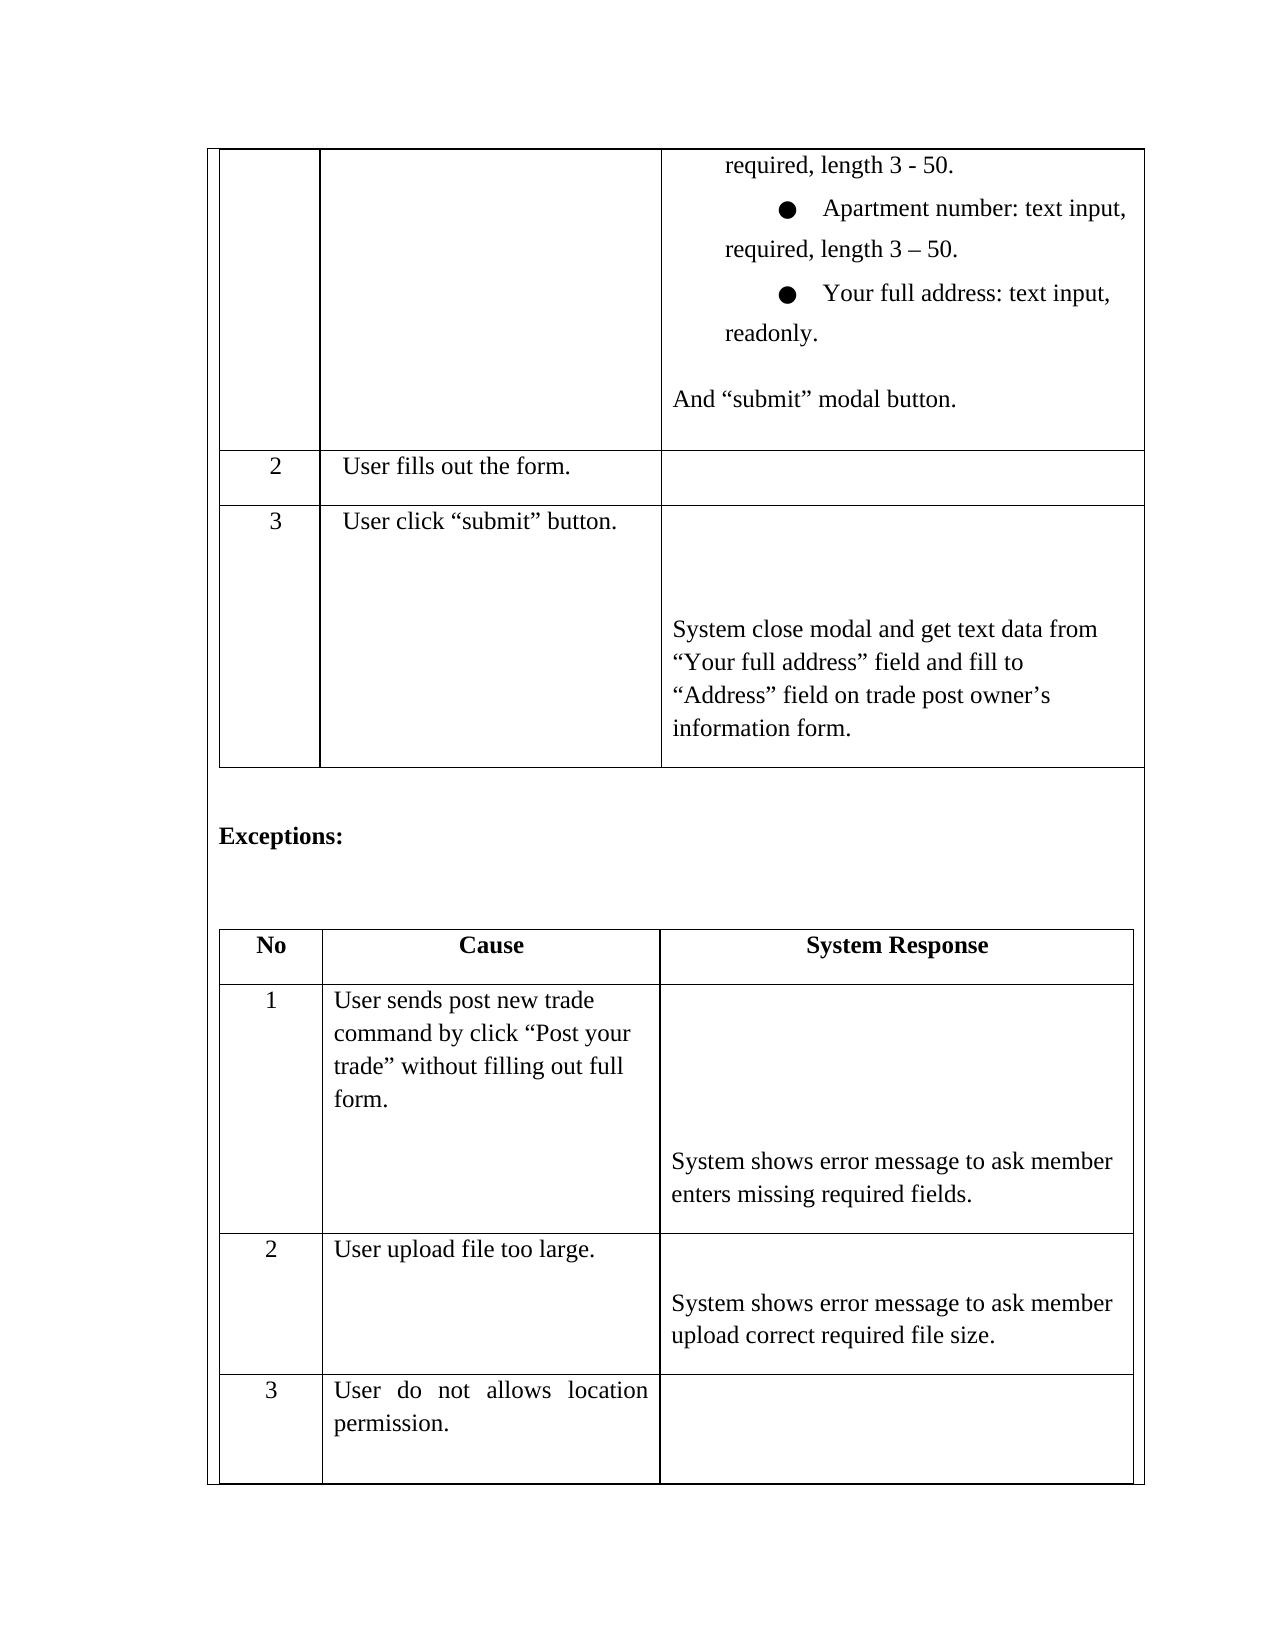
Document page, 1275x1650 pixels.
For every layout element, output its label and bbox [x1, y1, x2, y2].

table_cell [208, 149, 1144, 1484]
